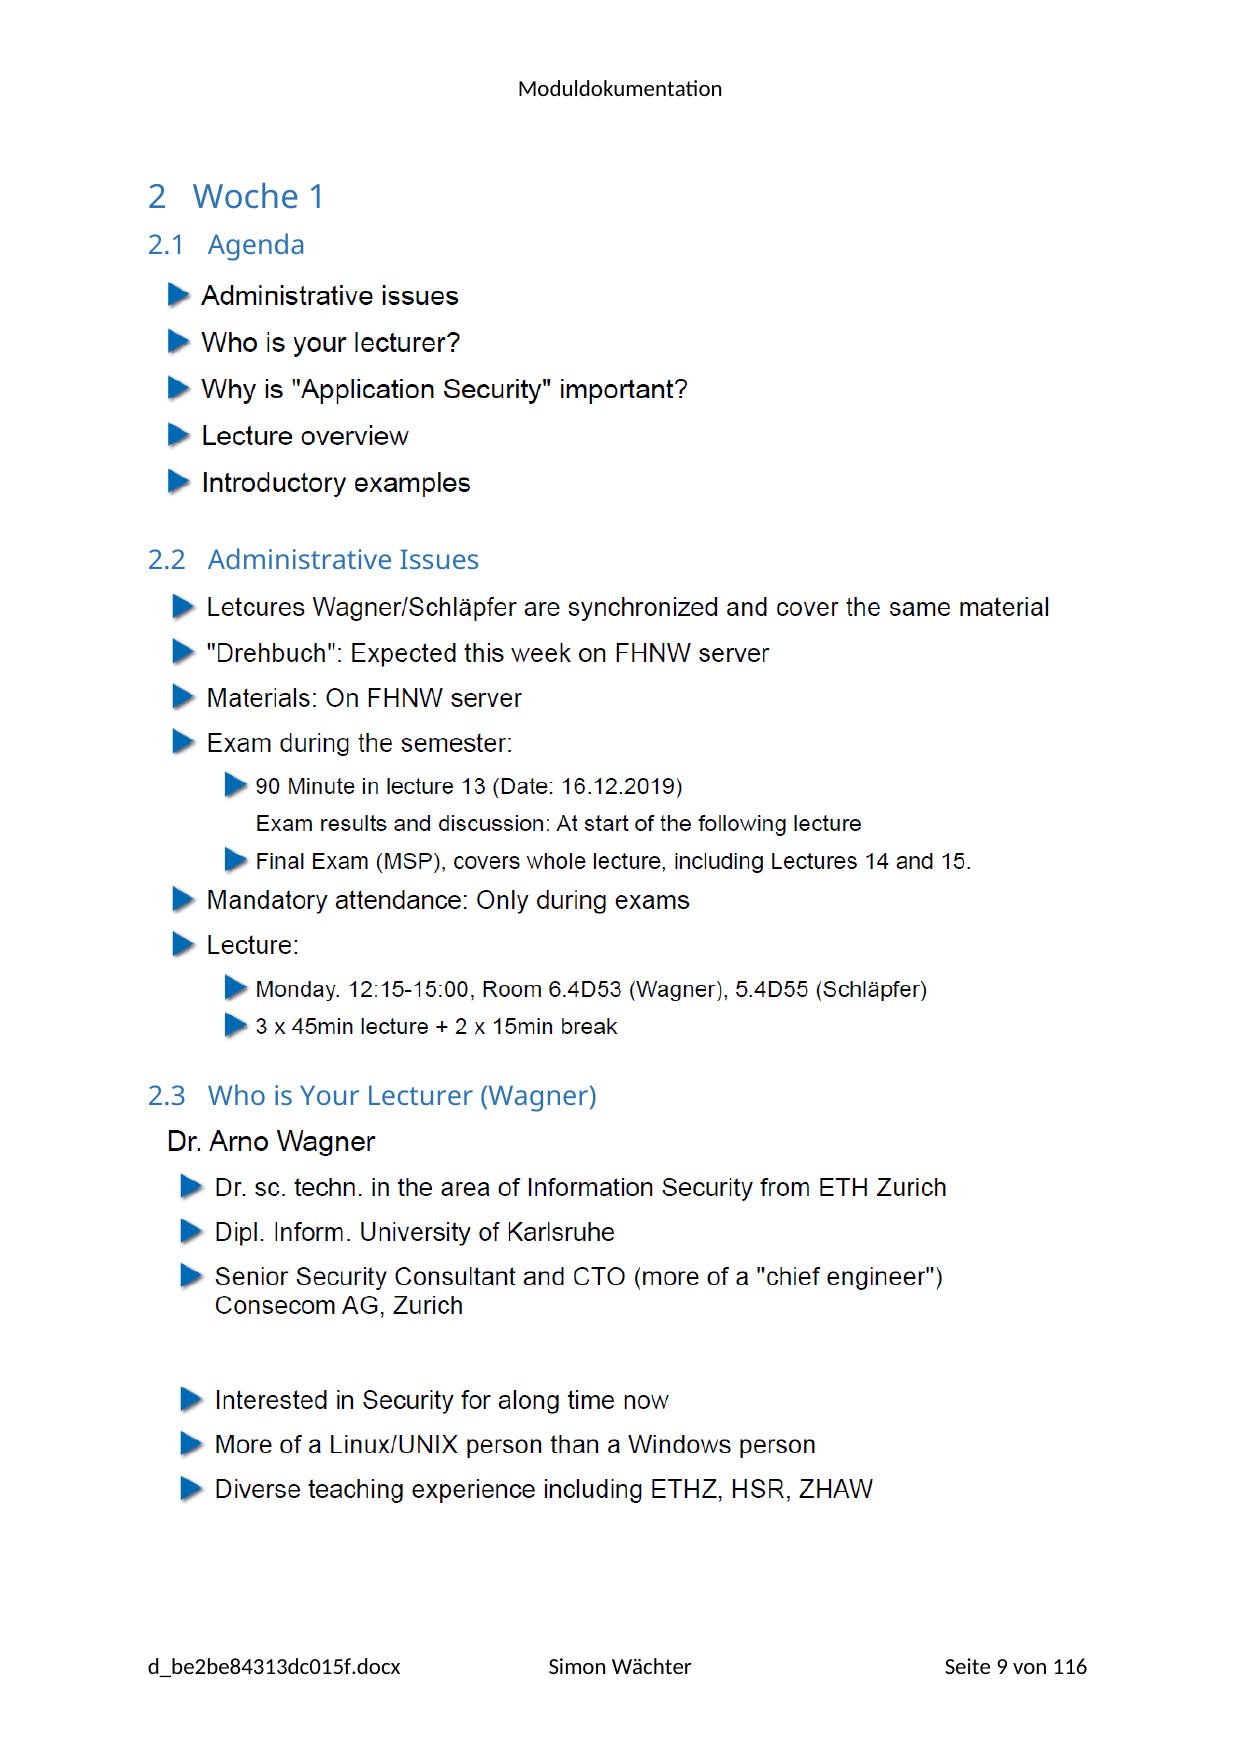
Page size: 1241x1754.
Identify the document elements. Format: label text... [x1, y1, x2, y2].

picture [147, 580, 1093, 1058]
subtitle Woche 1 [148, 173, 1093, 218]
picture [147, 265, 1093, 522]
subtitle Administrative Issues [148, 541, 1093, 577]
subtitle Who is Your Lecturer (Wagner) [148, 1076, 1093, 1113]
picture [147, 1116, 1093, 1530]
subtitle Agenda [148, 226, 1093, 263]
